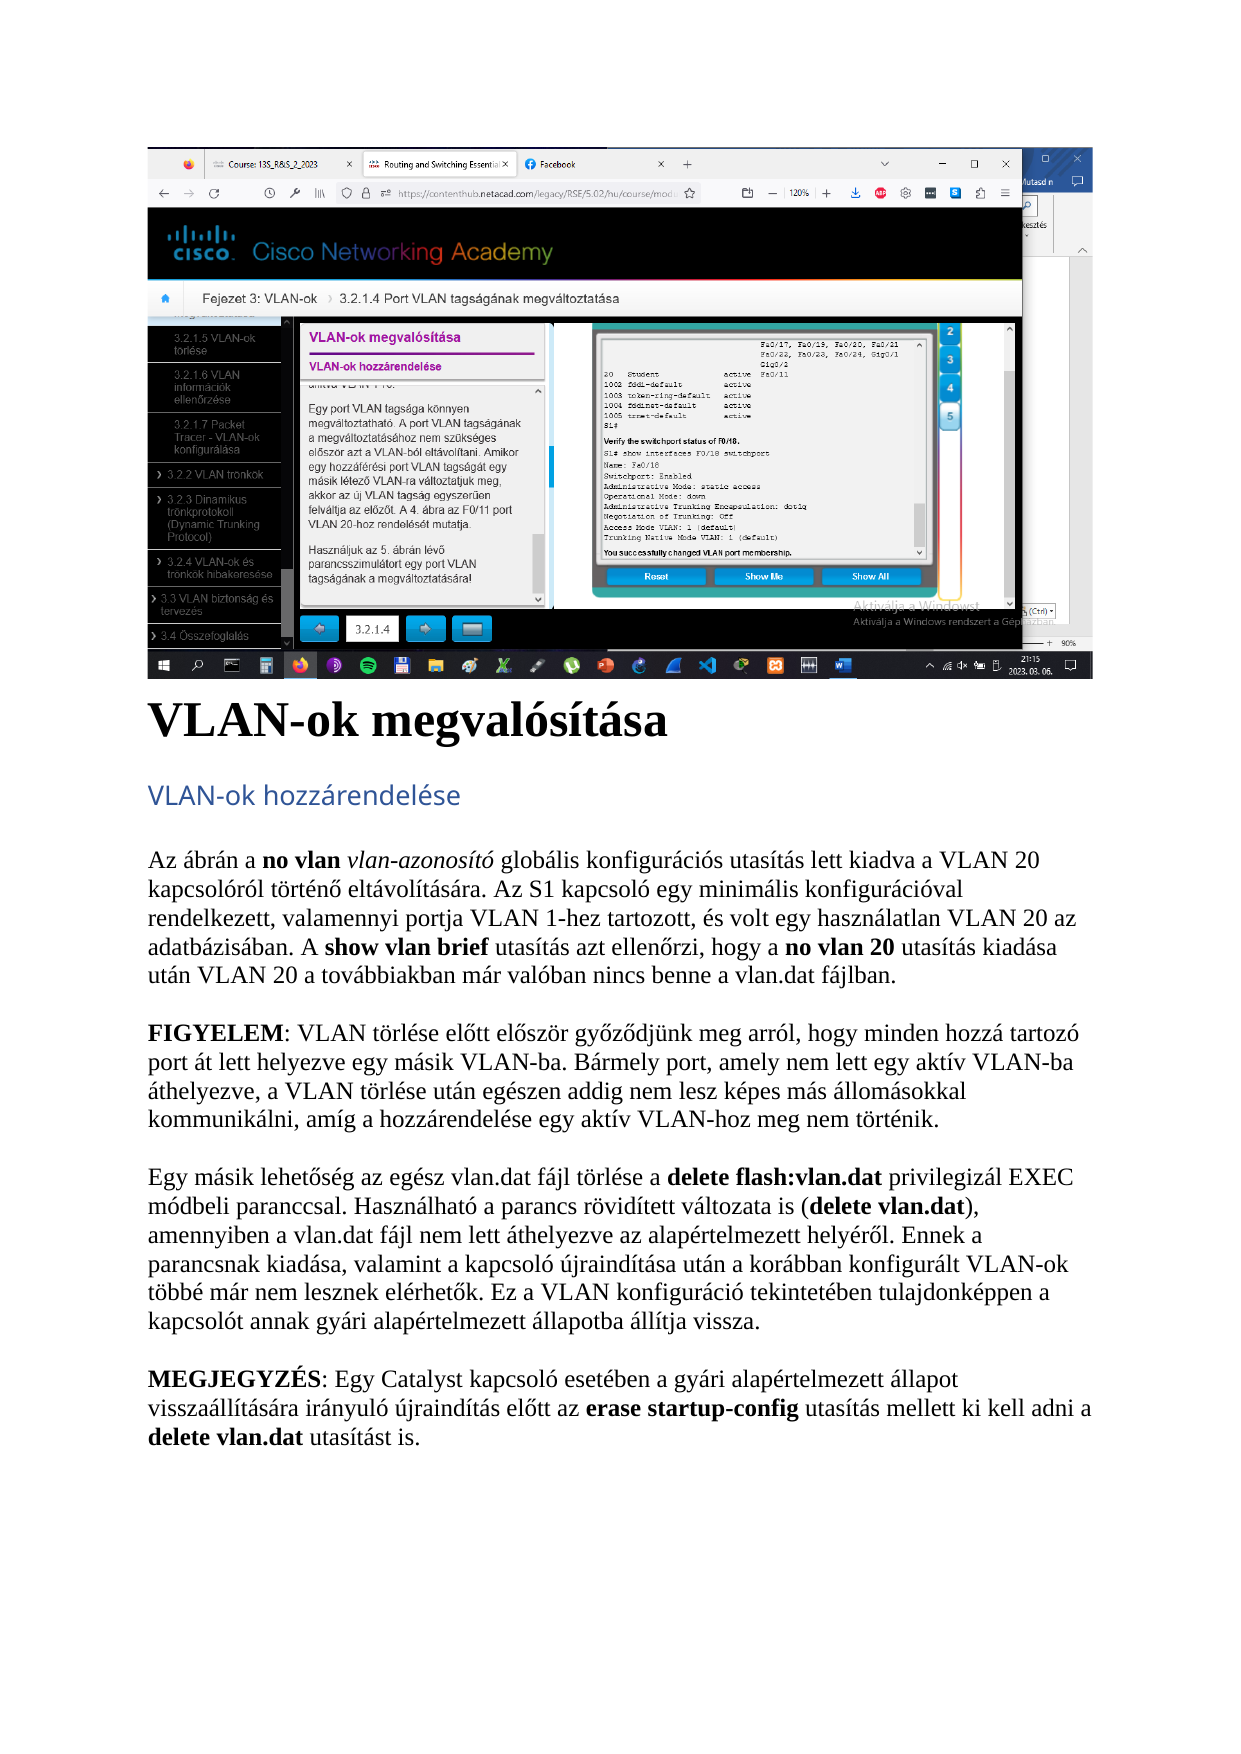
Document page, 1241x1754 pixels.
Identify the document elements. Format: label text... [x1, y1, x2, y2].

subtitle VLAN-ok hozzárendelése [148, 776, 1093, 813]
text MEGJEGYZÉS: Egy Catalyst kapcsoló esetében a gyári alapértelmezett állapot visszaállítására irányuló újraindítás előtt az erase startup-config utasítás mellett ki kell adni a delete vlan.dat utasítást is. [148, 1364, 1093, 1450]
subtitle VLAN-ok megvalósítása [148, 679, 1093, 747]
picture [147, 147, 1093, 679]
text Egy másik lehetőség az egész vlan.dat fájl törlése a delete flash:vlan.dat privilegizál EXEC módbeli paranccsal. Használható a parancs rövidített változata is (delete vlan.dat), amennyiben a vlan.dat fájl nem lett áthelyezve az alapértelmezett helyéről. Ennek a parancsnak kiadása, valamint a kapcsoló újraindítása után a korábban konfigurált VLAN-ok többé már nem lesznek elérhetők. Ez a VLAN konfiguráció tekintetében tulajdonképpen a kapcsolót annak gyári alapértelmezett állapotba állítja vissza. [148, 1162, 1093, 1335]
text Az ábrán a no vlan vlan-azonosító globális konfigurációs utasítás lett kiadva a VLAN 20 kapcsolóról történő eltávolítására. Az S1 kapcsoló egy minimális konfigurációval rendelkezett, valamennyi portja VLAN 1-hez tartozott, és volt egy használatlan VLAN 20 az adatbázisában. A show vlan brief utasítás azt ellenőrzi, hogy a no vlan 20 utasítás kiadása után VLAN 20 a továbbiakban már valóban nincs benne a vlan.dat fájlban. [148, 845, 1093, 989]
text FIGYELEM: VLAN törlése előtt először győződjünk meg arról, hogy minden hozzá tartozó port át lett helyezve egy másik VLAN-ba. Bármely port, amely nem lett egy aktív VLAN-ba áthelyezve, a VLAN törlése után egészen addig nem lesz képes más állomásokkal kommunikálni, amíg a hozzárendelése egy aktív VLAN-hoz meg nem történik. [148, 1018, 1093, 1133]
